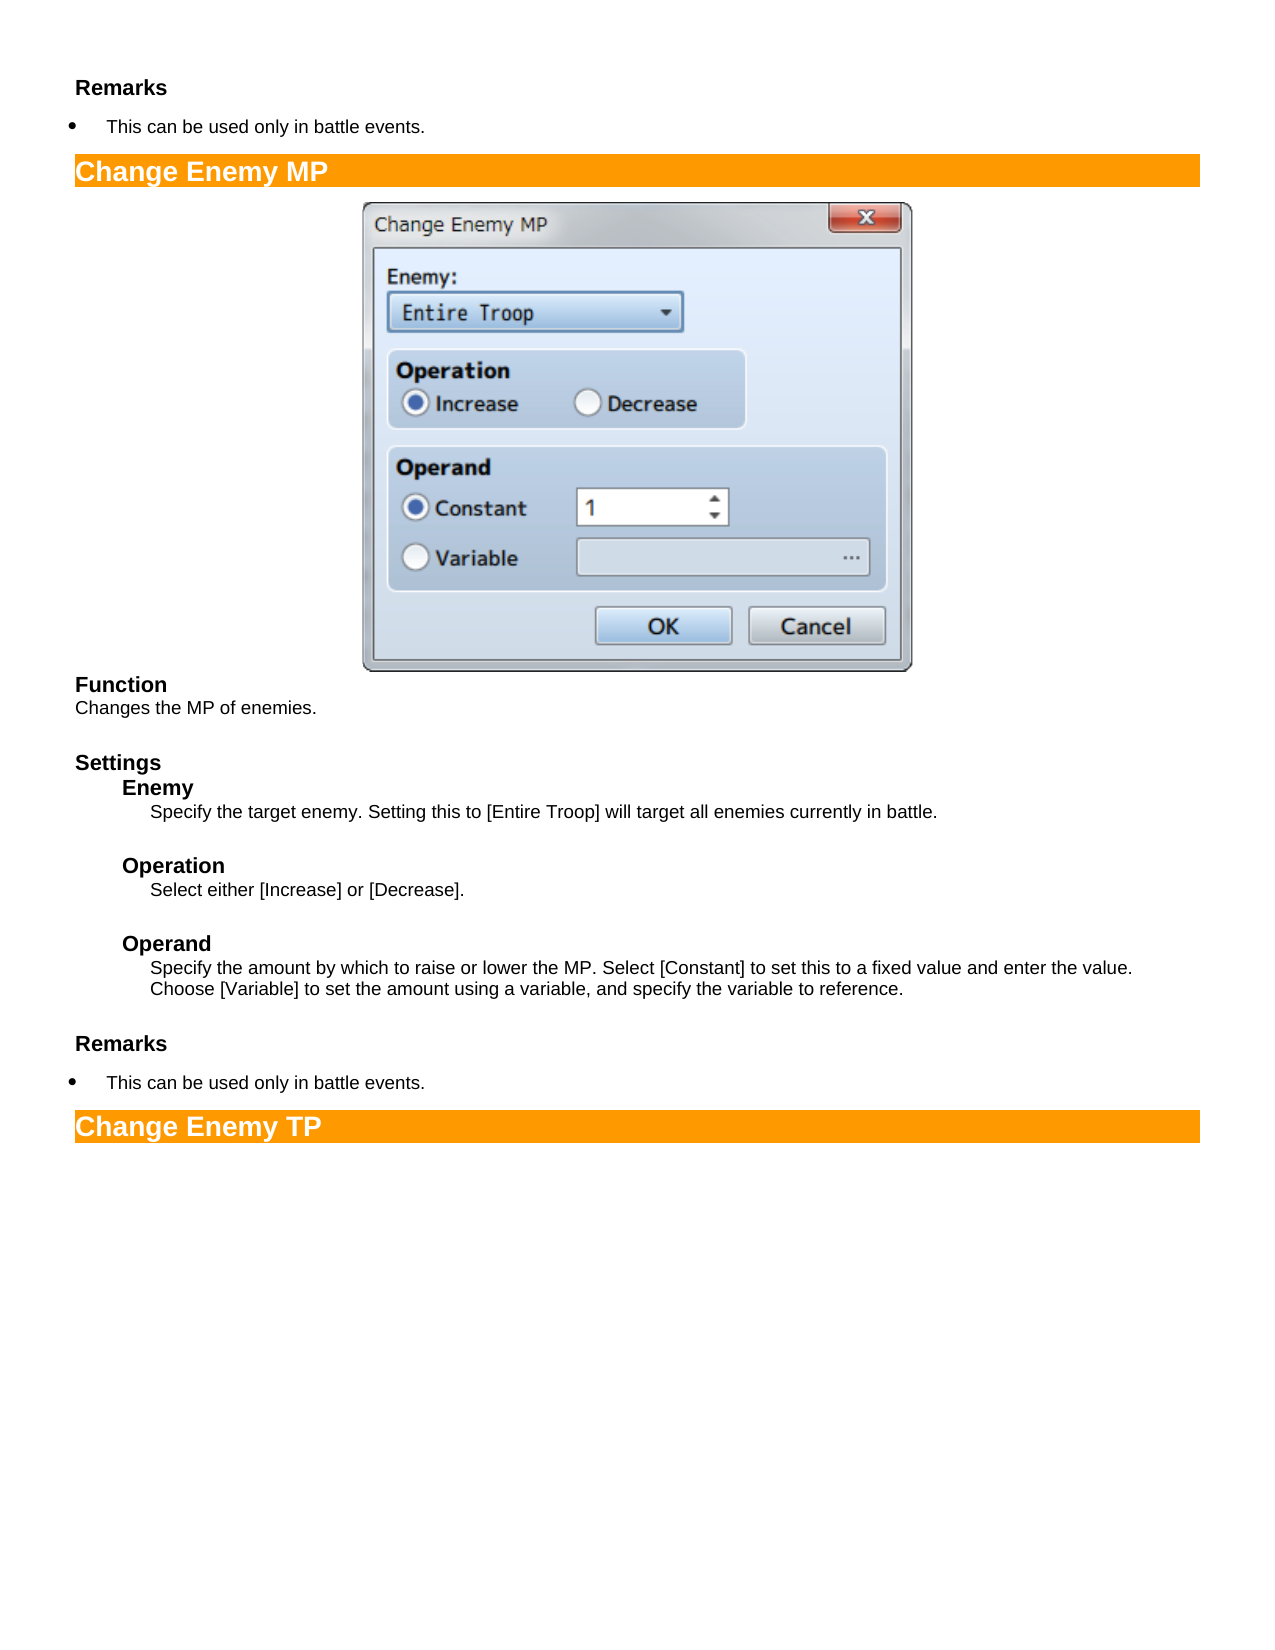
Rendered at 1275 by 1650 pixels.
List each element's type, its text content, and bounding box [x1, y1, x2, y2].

text Enemy [122, 775, 1200, 800]
picture [362, 202, 913, 672]
text Operand [122, 931, 1200, 956]
text Changes the MP of enemies. [75, 697, 1200, 719]
text Change Enemy TP [75, 1110, 1200, 1143]
text Remarks [75, 75, 1200, 100]
list This can be used only in battle events. [69, 116, 1200, 138]
text Change Enemy MP [75, 154, 1200, 187]
text Specify the target enemy. Setting this to [Entire Troop] will target all enemies currently in battle. [150, 800, 1200, 822]
text Function [75, 672, 1200, 697]
list This can be used only in battle events. [69, 1072, 1200, 1094]
text Operation [122, 853, 1200, 878]
text Settings [75, 750, 1200, 775]
text Select either [Increase] or [Decrease]. [150, 878, 1200, 900]
text Specify the amount by which to raise or lower the MP. Select [Constant] to set this to a fixed value and enter the value. Choose [Variable] to set the amount using a variable, and specify the variable to reference. [150, 956, 1200, 999]
text Remarks [75, 1031, 1200, 1056]
